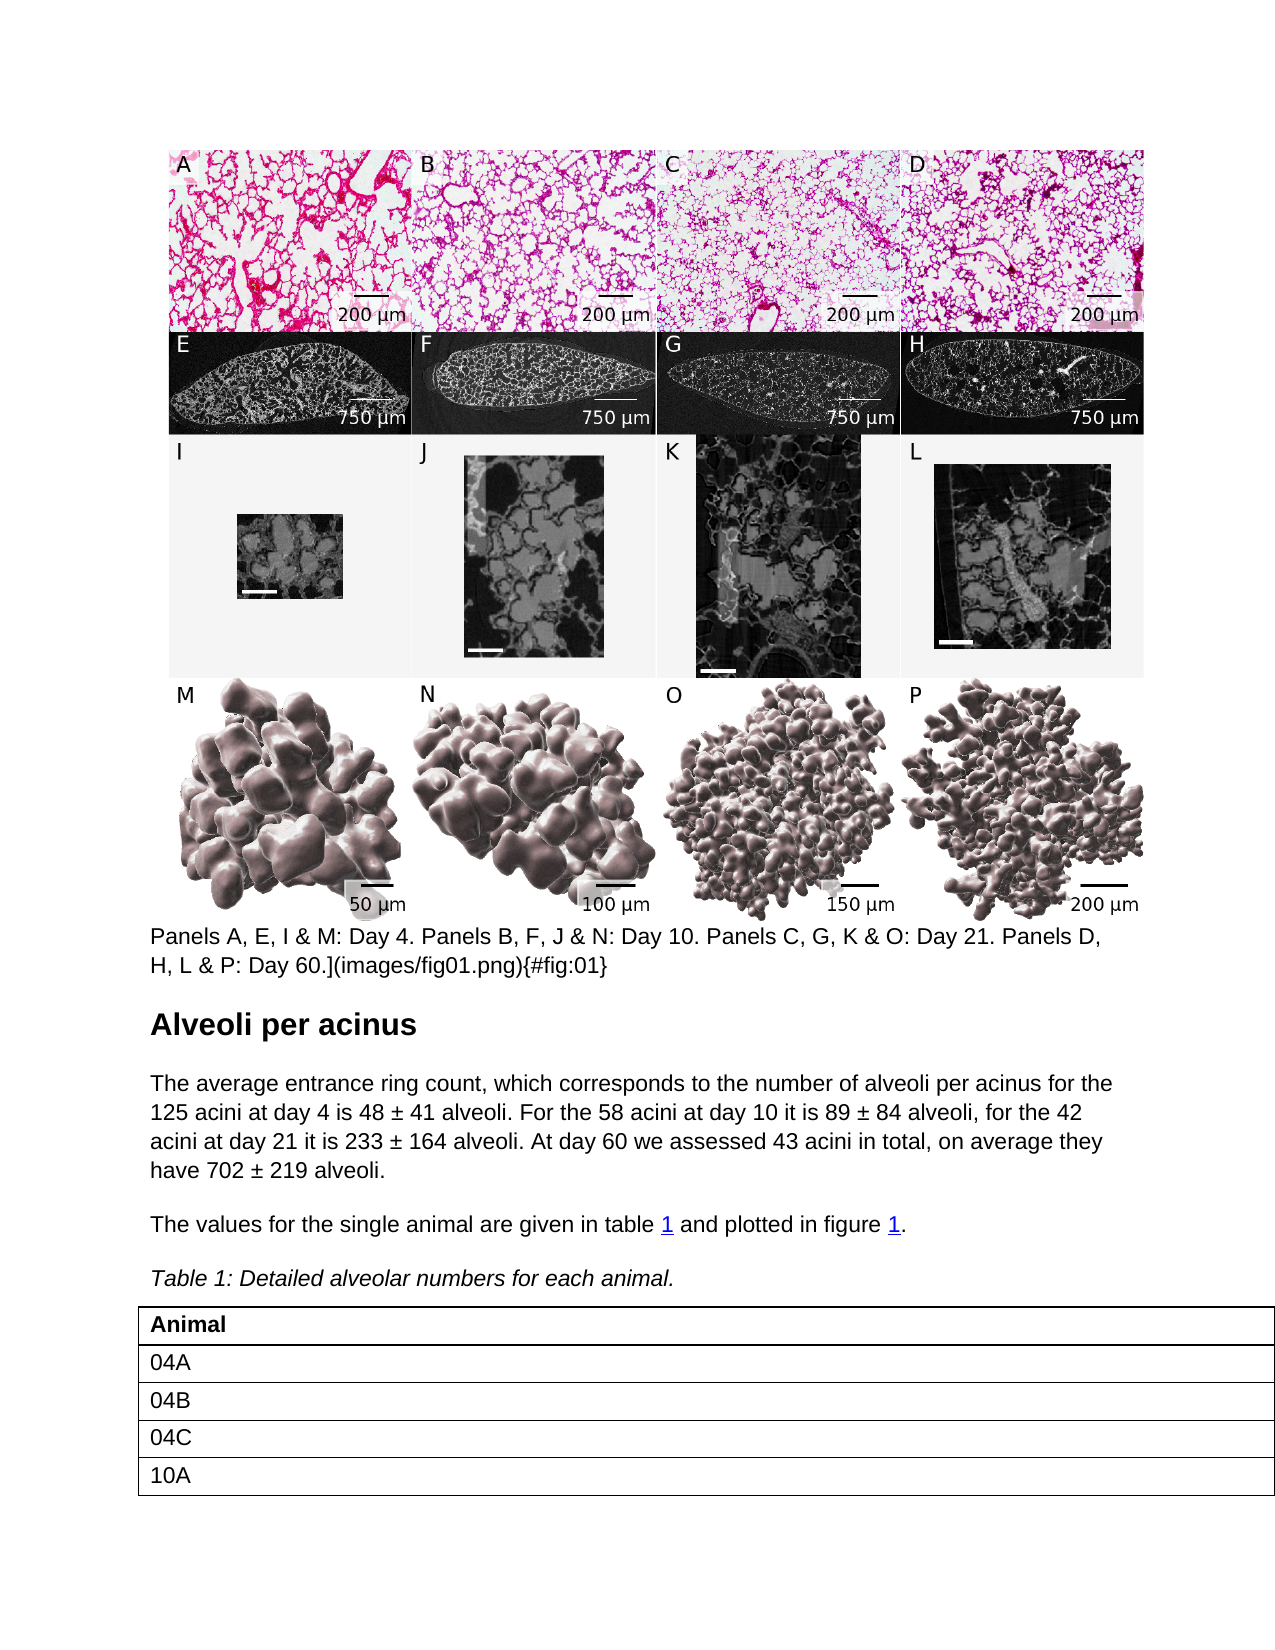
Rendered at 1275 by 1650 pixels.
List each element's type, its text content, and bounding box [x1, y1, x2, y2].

table_cell 04A [139, 1346, 1274, 1382]
table_cell 04C [139, 1421, 1274, 1457]
text The average entrance ring count, which corresponds to the number of alveoli per acinus for the 125 acini at day 4 is 48 ± 41 alveoli. For the 58 acini at day 10 it is 89 ± 84 alveoli, for the 42 acini at day 21 it is 233 ± 164 alveoli. At day 60 we assessed 43 acini in total, on average they have 702 ± 219 alveoli. [150, 1070, 1125, 1183]
table_cell 10A [139, 1458, 1274, 1494]
text Table 1: Detailed alveolar numbers for each animal. [150, 1265, 1125, 1291]
subtitle Alveoli per acinus [150, 1006, 1125, 1042]
text The values for the single animal are given in table 1 and plotted in figure 1. [150, 1211, 1125, 1237]
picture [168, 150, 1144, 921]
table_cell 04B [139, 1383, 1274, 1419]
table_header Animal [139, 1308, 1274, 1344]
